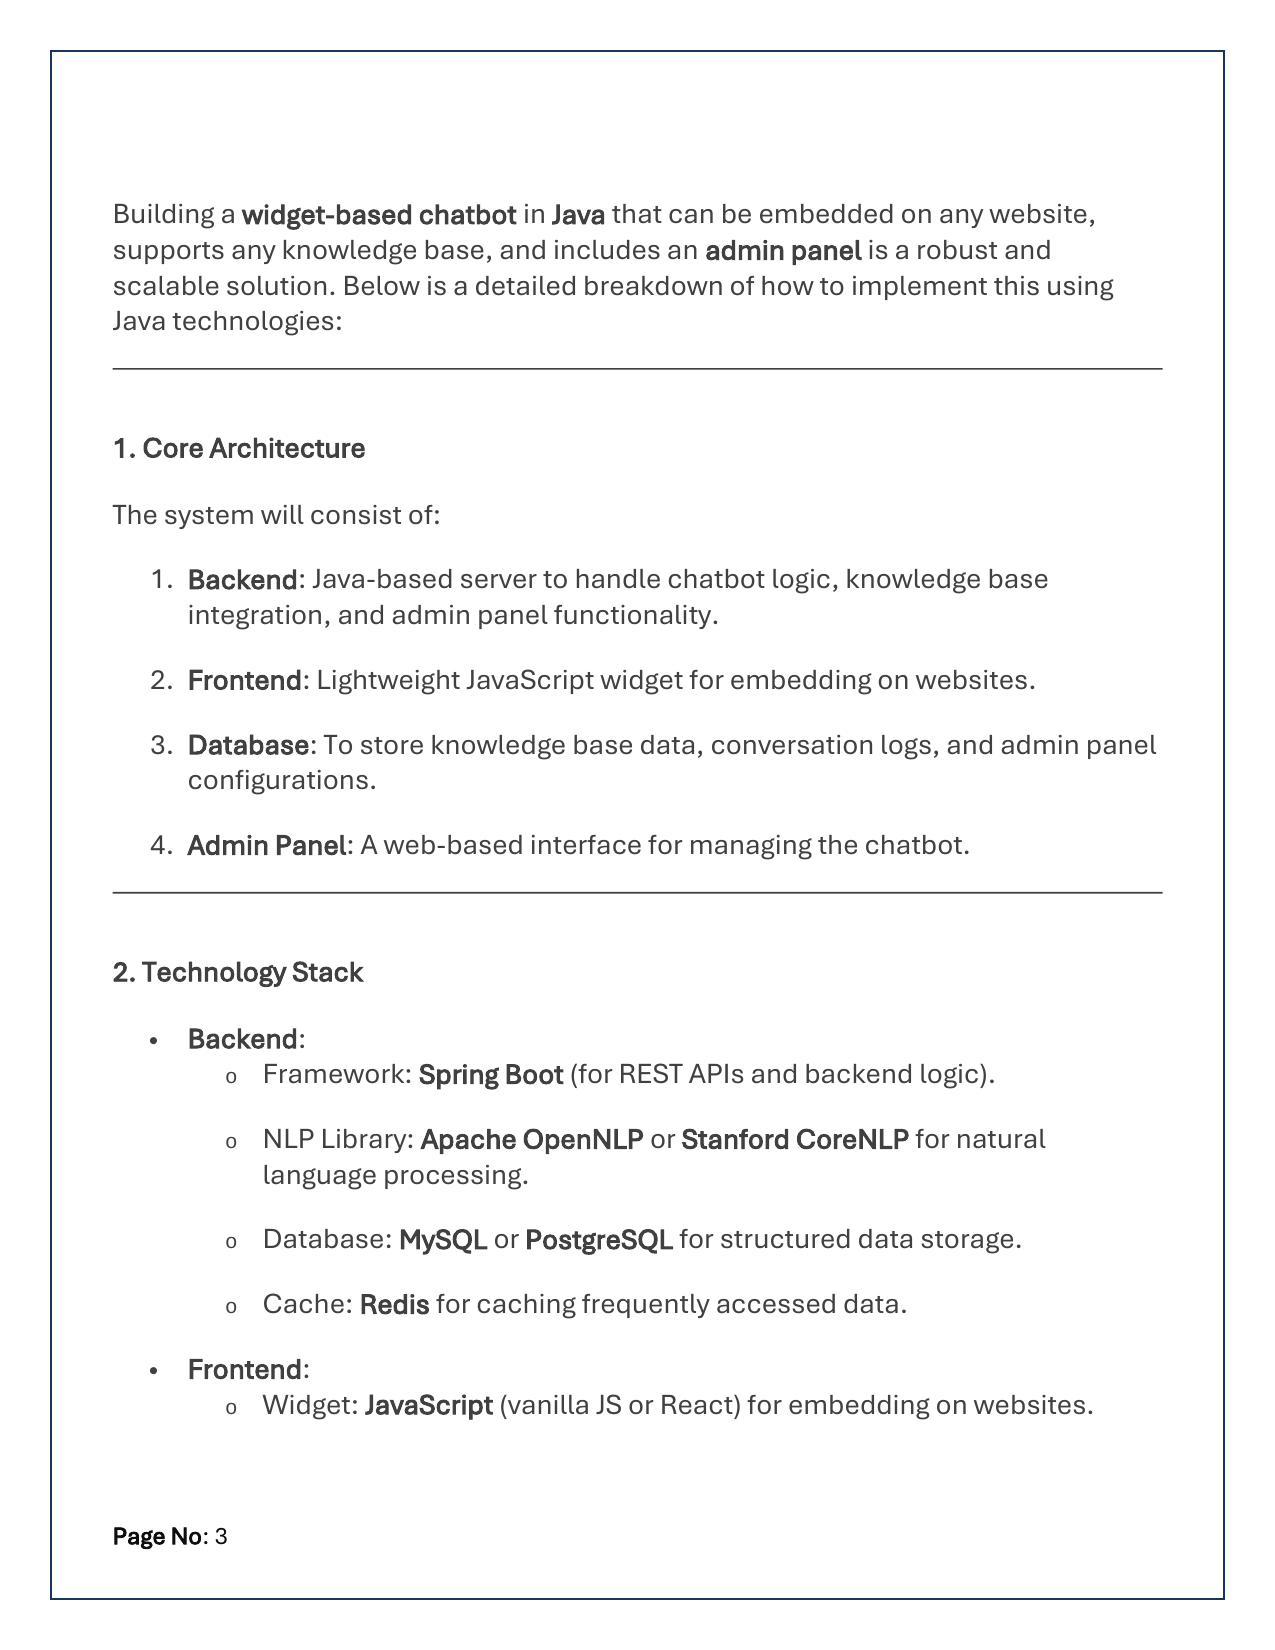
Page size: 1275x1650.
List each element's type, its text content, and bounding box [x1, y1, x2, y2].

list Database: MySQL or PostgreSQL for structured data storage. [225, 1221, 1162, 1257]
list Backend: Java-based server to handle chatbot logic, knowledge base integration, and admin panel functionality. [150, 562, 1162, 633]
subtitle 1. Core Architecture [112, 430, 1162, 466]
list Admin Panel: A web-based interface for managing the chatbot. [150, 827, 1162, 863]
subtitle 2. Technology Stack [112, 954, 1162, 989]
list Frontend: [150, 1351, 1162, 1387]
list Widget: JavaScript (vanilla JS or React) for embedding on websites. [225, 1387, 1162, 1422]
text Building a widget-based chatbot in Java that can be embedded on any website, supports any knowledge base, and includes an admin panel is a robust and scalable solution. Below is a detailed breakdown of how to implement this using Java technologies: [112, 196, 1162, 339]
text The system will consist of: [112, 497, 1162, 532]
list Database: To store knowledge base data, conversation logs, and admin panel configurations. [150, 727, 1162, 798]
list Cache: Redis for caching frequently accessed data. [225, 1286, 1162, 1322]
list NLP Library: Apache OpenNLP or Stanford CoreNLP for natural language processing. [225, 1121, 1162, 1192]
list Framework: Spring Boot (for REST APIs and backend logic). [225, 1056, 1162, 1092]
list Backend: [150, 1021, 1162, 1056]
list Frontend: Lightweight JavaScript widget for embedding on websites. [150, 662, 1162, 698]
